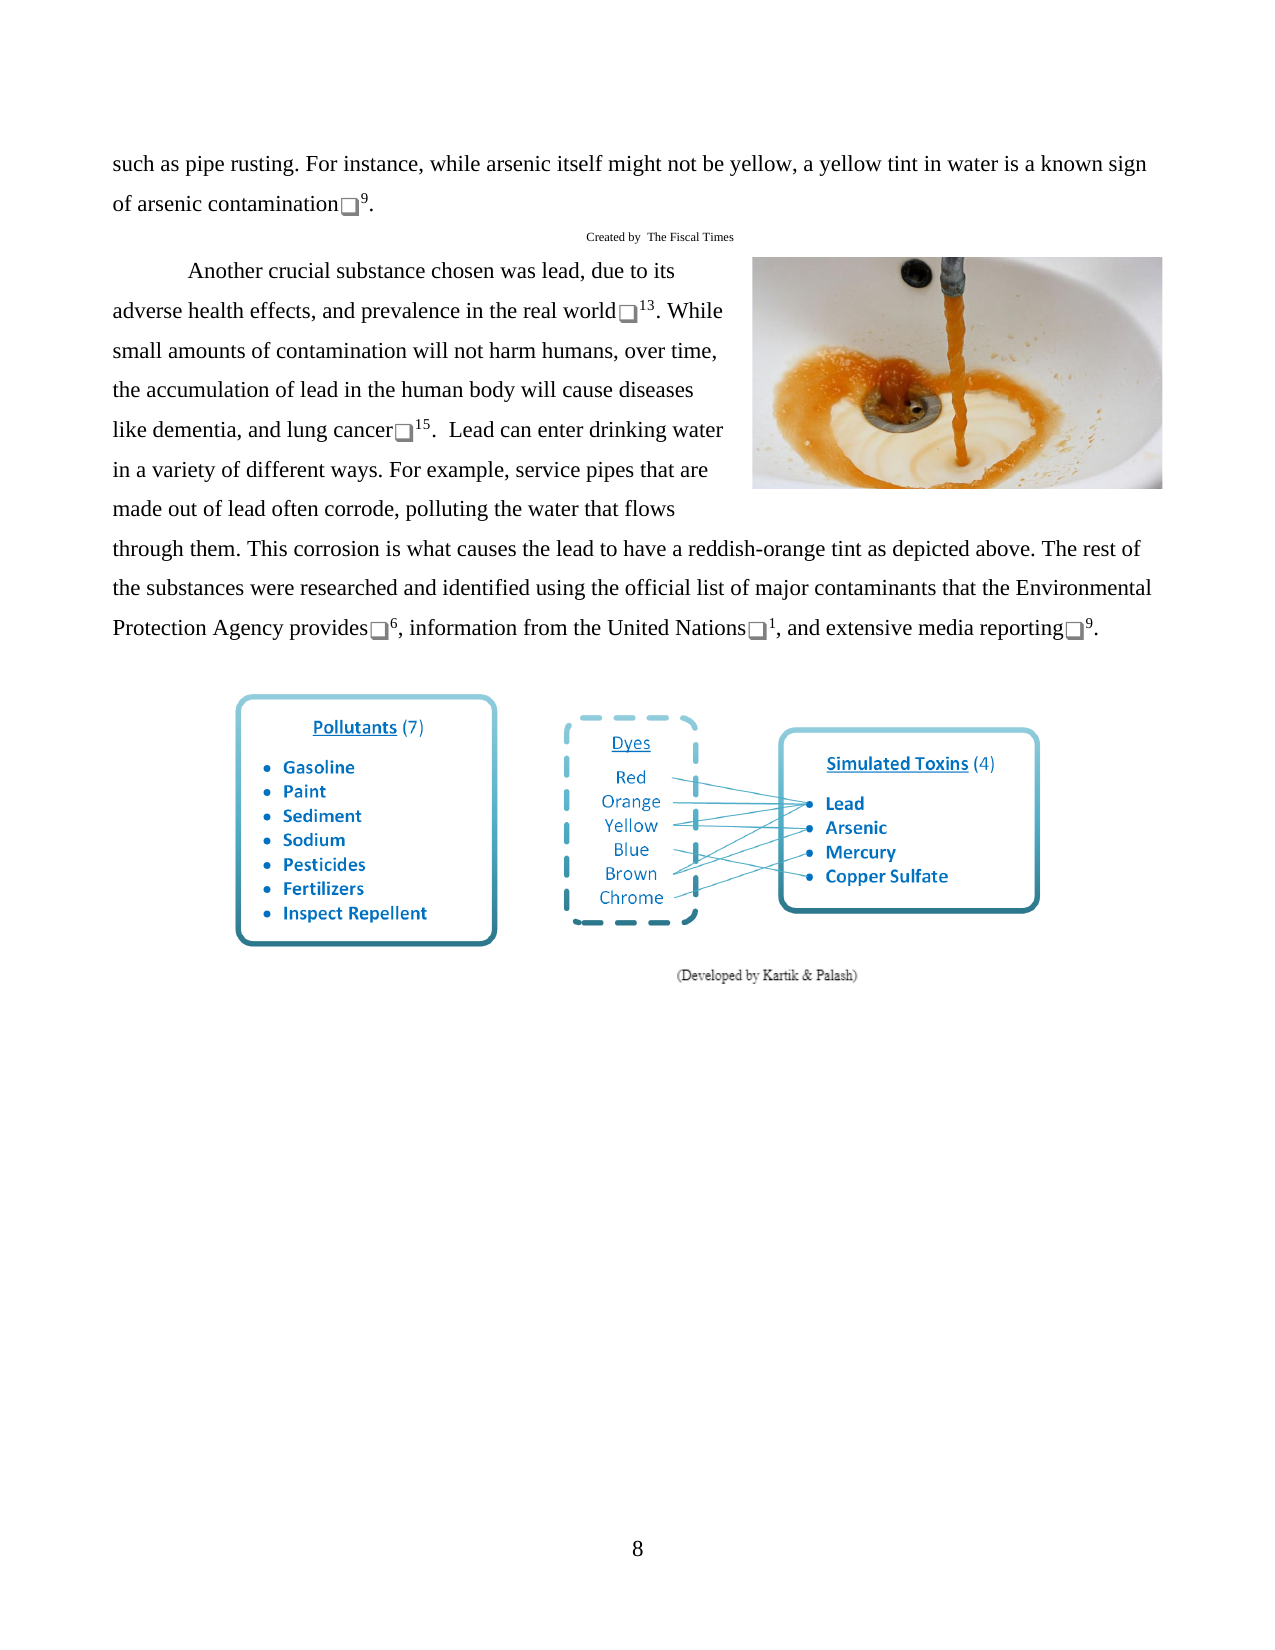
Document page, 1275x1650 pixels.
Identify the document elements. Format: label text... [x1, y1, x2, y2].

picture [675, 959, 869, 991]
picture [233, 693, 1042, 947]
text Another crucial substance chosen was lead, due to its adverse health effects, and prevalence in the real world. While small amounts of contamination will not harm humans, over time, the accumulation of lead in the human body will cause diseases like dementia, and lung cancer. Lead can enter drinking water in a variety of different ways. For example, service pipes that are made out of lead often corrode, polluting the water that flows through them. This corrosion is what causes the lead to have a reddish-orange tint as depicted above. The rest of the substances were researched and identified using the official list of major contaminants that the Environmental Protection Agency provides, information from the United Nations, and extensive media reporting. [112, 257, 1162, 641]
picture [752, 257, 1163, 489]
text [112, 150, 1162, 217]
text Created by The Fiscal Times [112, 230, 1162, 244]
